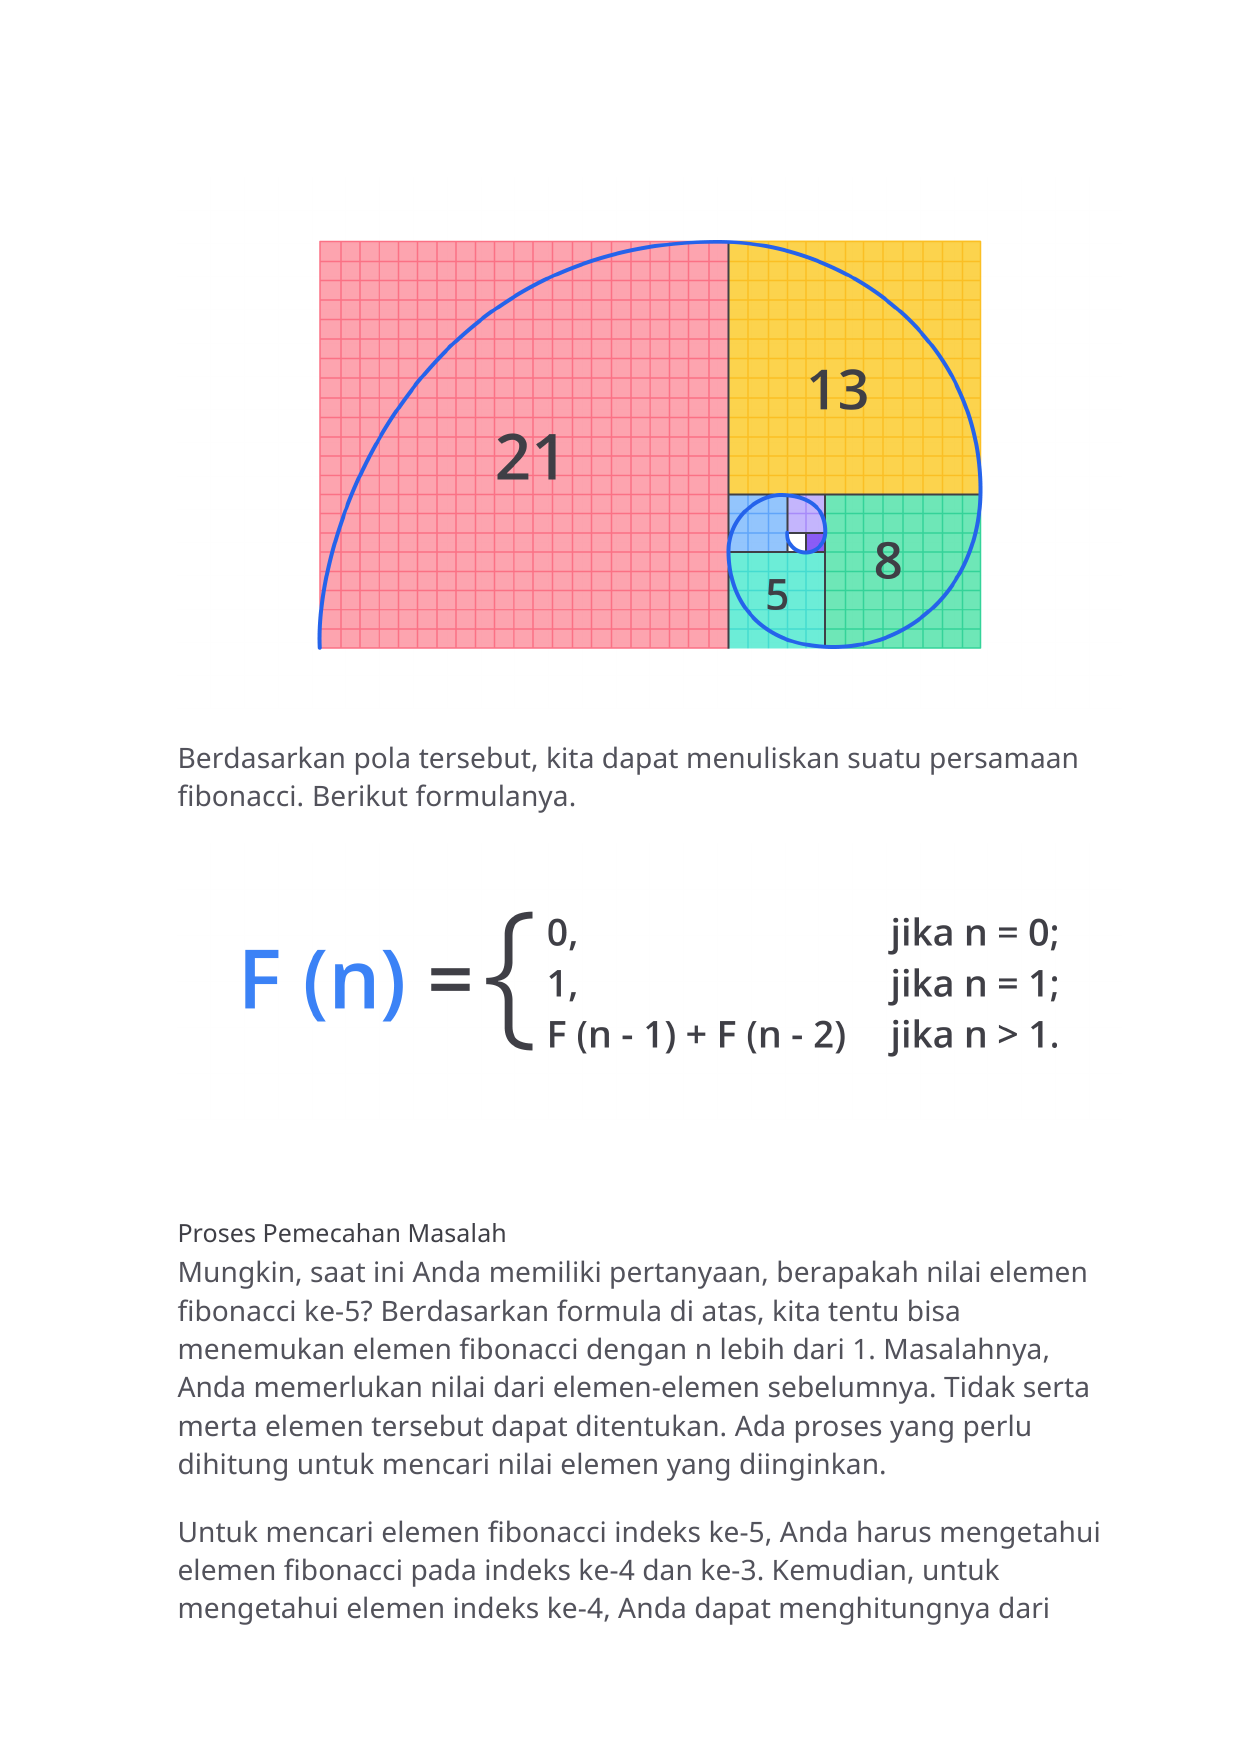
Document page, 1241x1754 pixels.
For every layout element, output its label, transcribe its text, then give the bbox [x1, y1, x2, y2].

subtitle Proses Pemecahan Masalah [177, 1216, 1122, 1250]
text Berdasarkan pola tersebut, kita dapat menuliskan suatu persamaan fibonacci. Berikut formulanya. [177, 738, 1122, 814]
text Mungkin, saat ini Anda memiliki pertanyaan, berapakah nilai elemen fibonacci ke-5? Berdasarkan formula di atas, kita tentu bisa menemukan elemen fibonacci dengan n lebih dari 1. Masalahnya, Anda memerlukan nilai dari elemen-elemen sebelumnya. Tidak serta merta elemen tersebut dapat ditentukan. Ada proses yang perlu dihitung untuk mencari nilai elemen yang diinginkan. [177, 1253, 1122, 1483]
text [177, 1512, 1122, 1627]
picture [177, 843, 1123, 1120]
picture [177, 177, 1123, 709]
